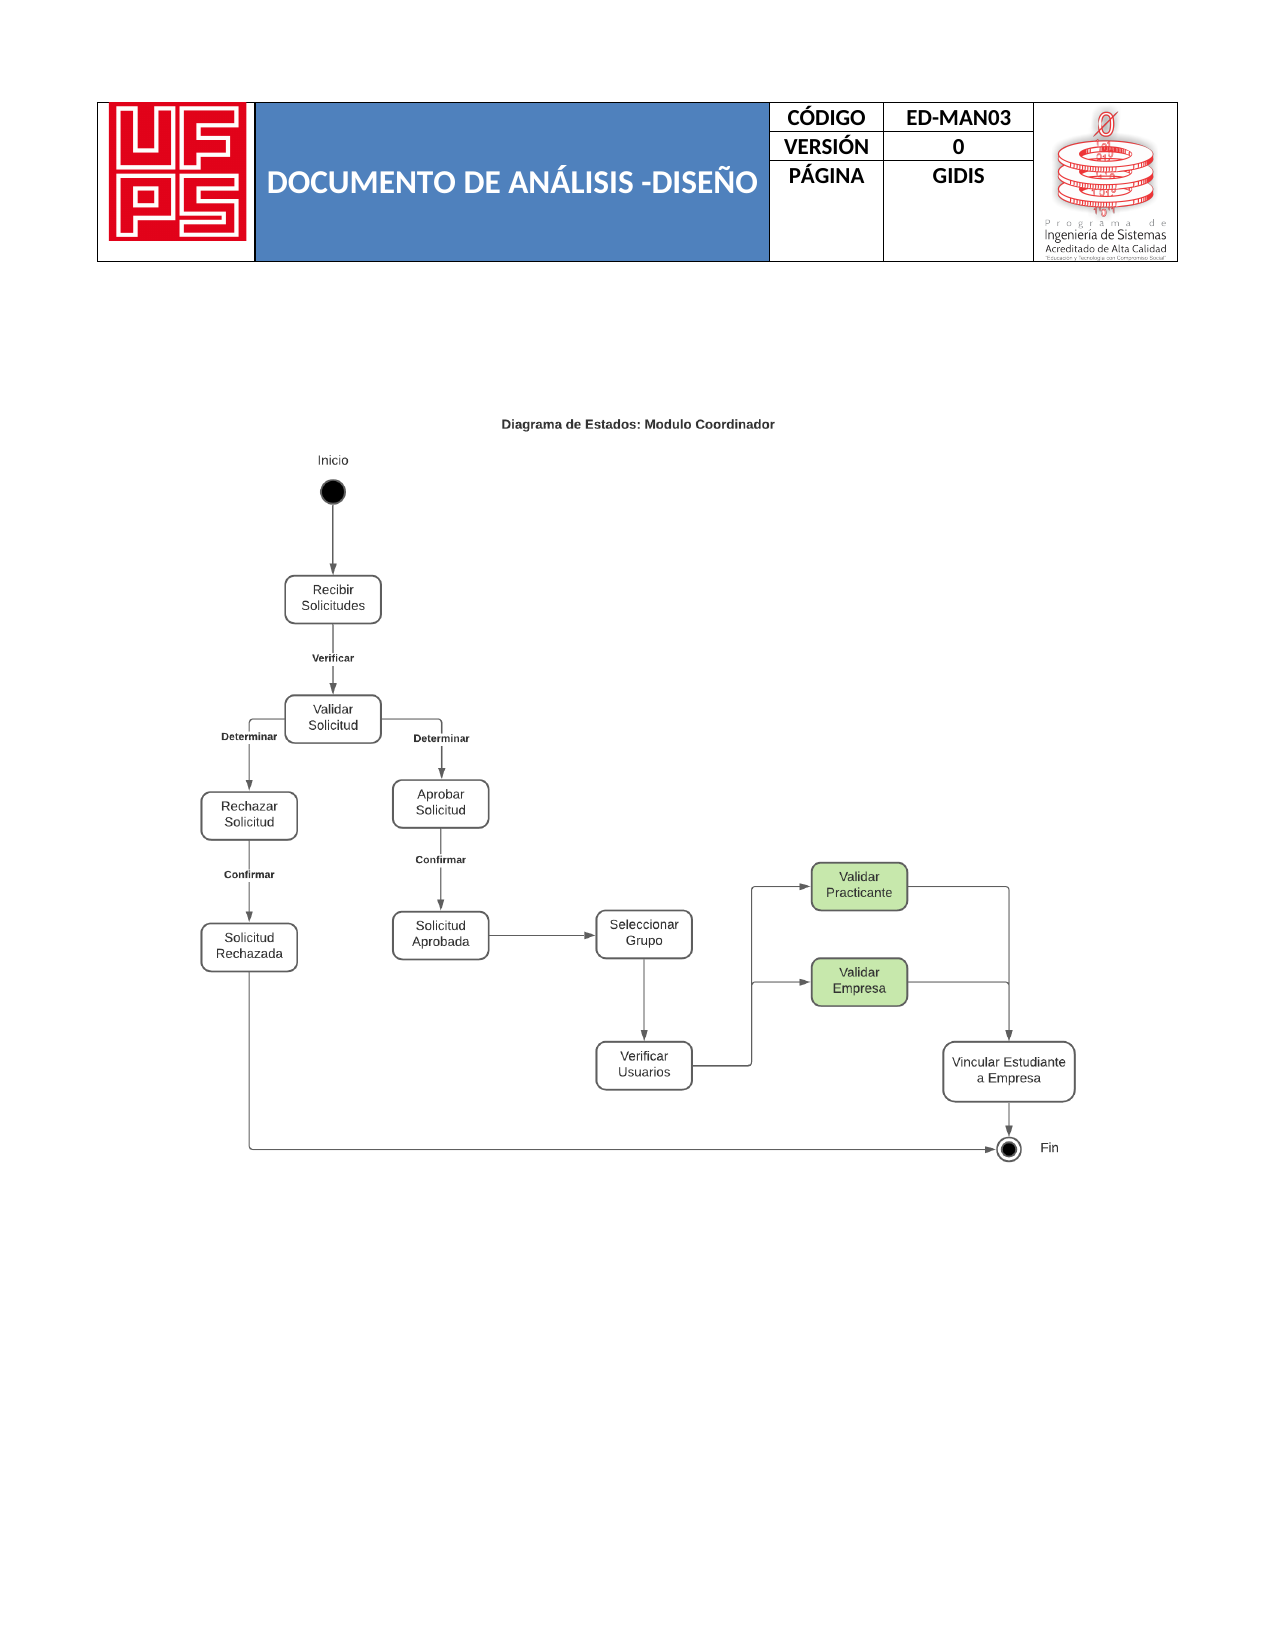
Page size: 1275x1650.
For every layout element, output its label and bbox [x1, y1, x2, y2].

picture [108, 102, 247, 241]
picture [1045, 102, 1166, 261]
picture [177, 384, 1098, 1191]
